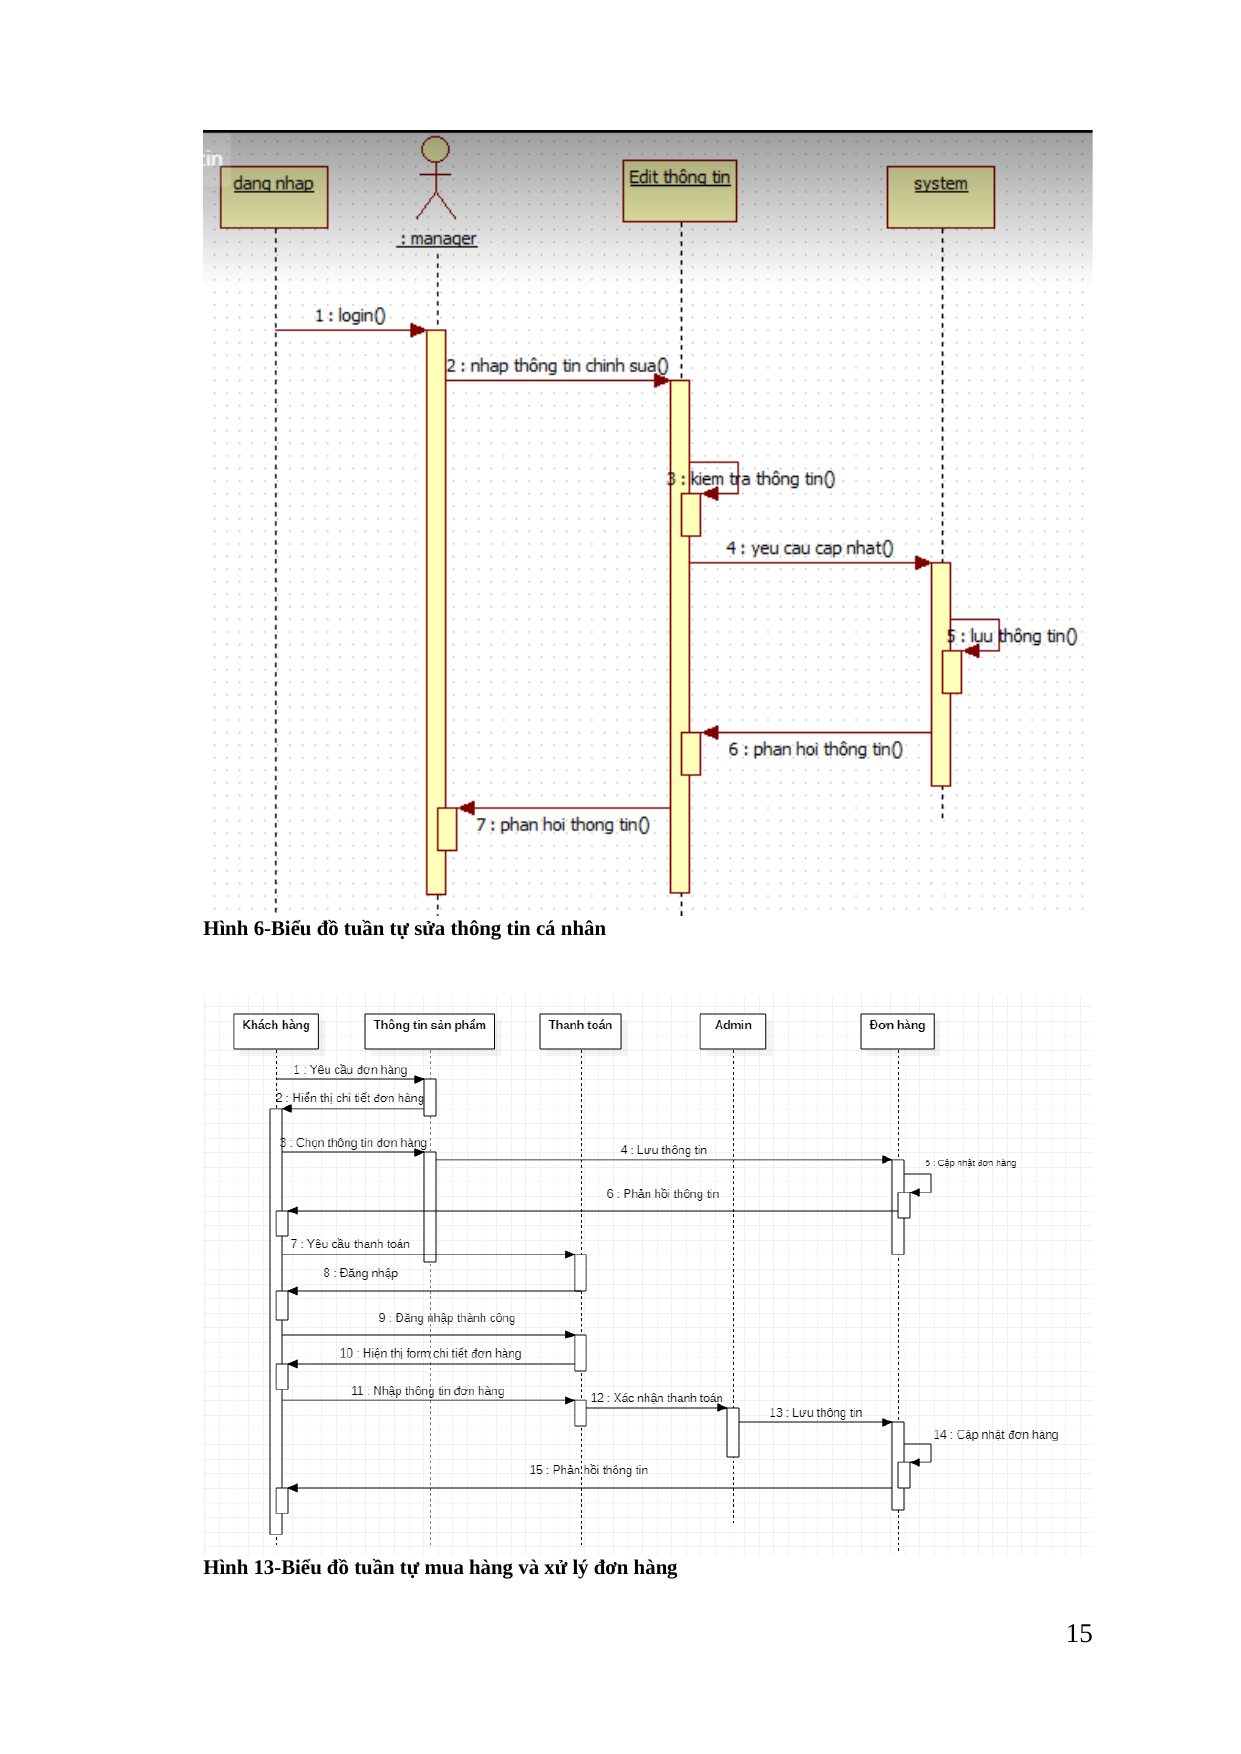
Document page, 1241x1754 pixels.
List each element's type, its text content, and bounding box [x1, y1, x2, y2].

text Hình 13-Biểu đồ tuần tự mua hàng và xử lý đơn hàng [203, 1555, 1093, 1579]
picture [203, 995, 1093, 1555]
picture [203, 130, 1093, 916]
